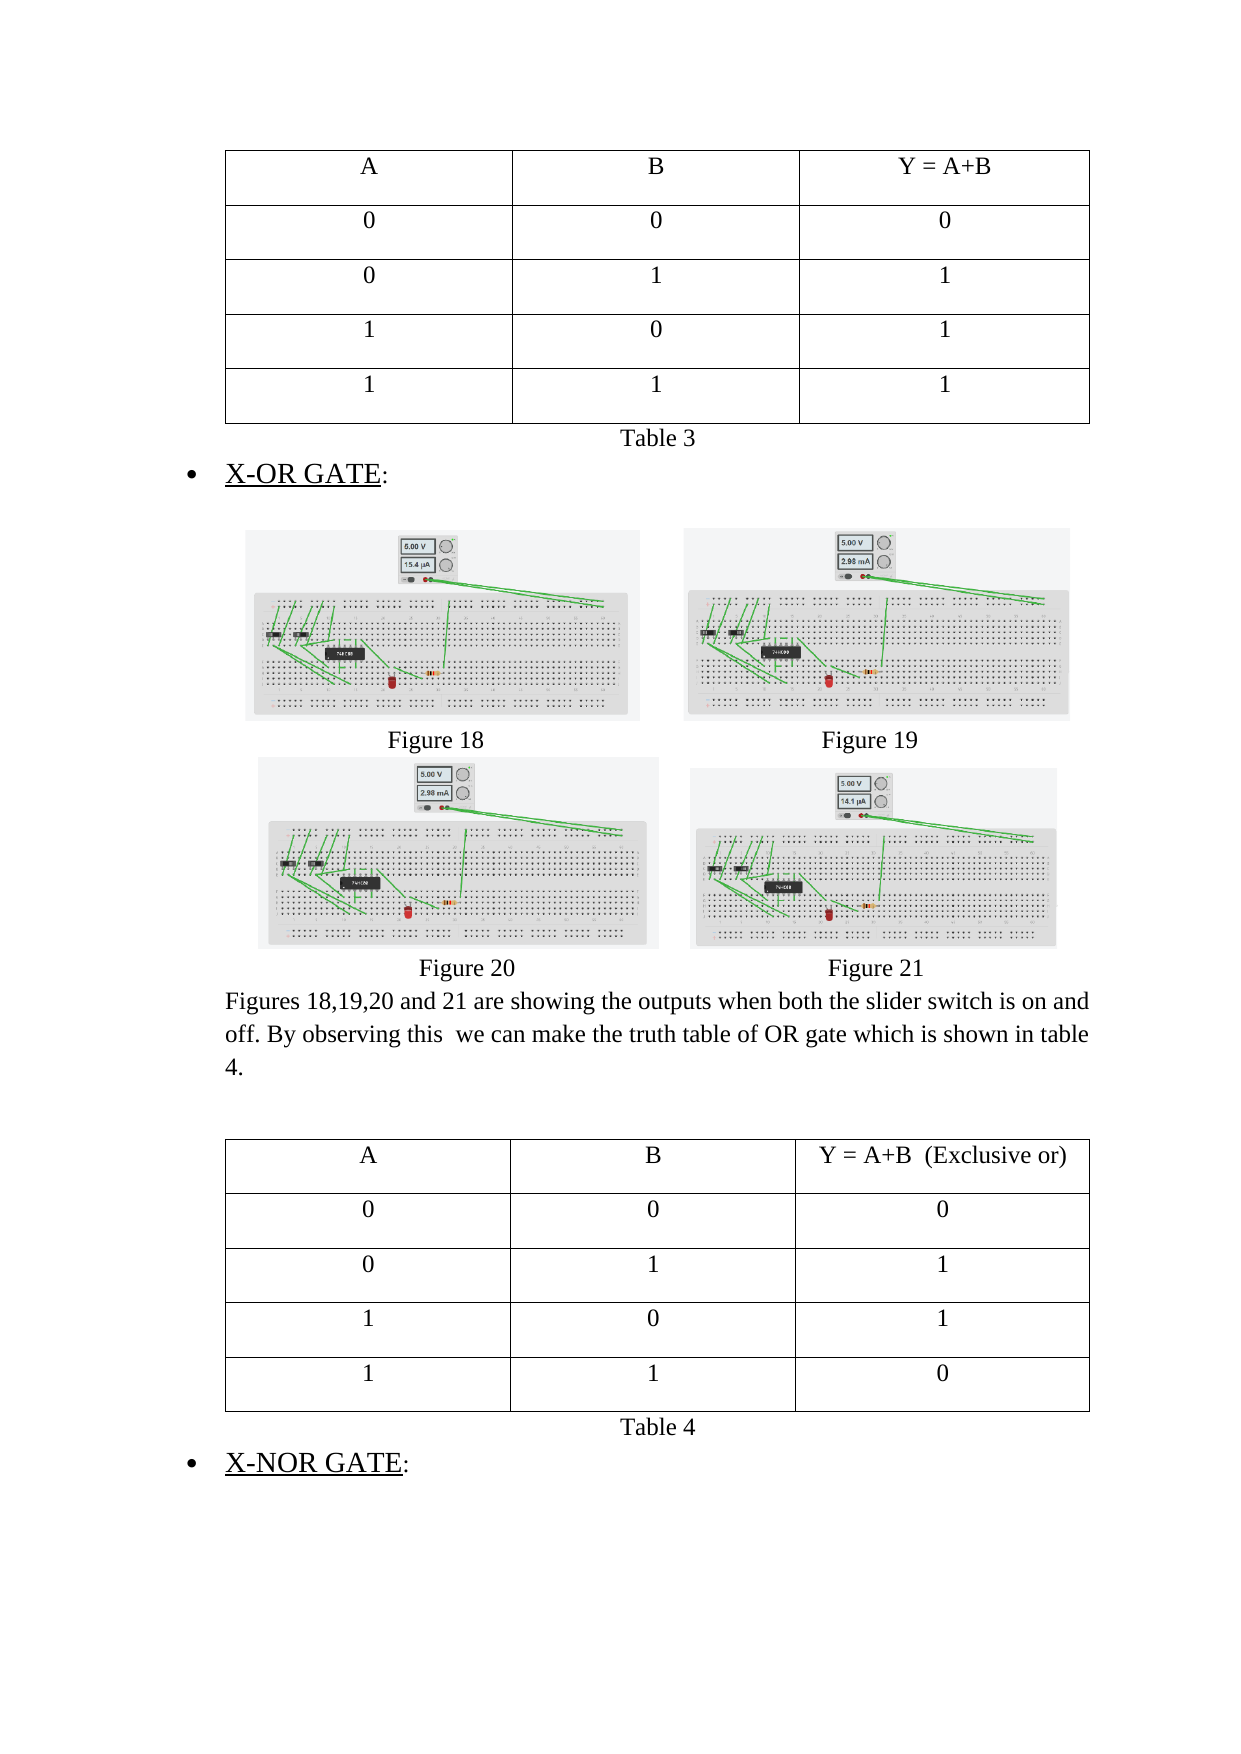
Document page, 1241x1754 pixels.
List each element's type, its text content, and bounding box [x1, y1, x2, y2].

picture [245, 530, 640, 721]
list Figure 18 Figure 19 [225, 725, 1090, 753]
table_cell 0 [513, 206, 799, 259]
table_cell 1 [800, 315, 1089, 368]
list X-OR GATE: [187, 456, 1090, 490]
picture [258, 757, 659, 949]
table_cell 1 [513, 260, 799, 313]
table_cell 1 [800, 260, 1089, 313]
table_cell 0 [513, 315, 799, 368]
table_cell 1 [513, 369, 799, 422]
table_cell 0 [226, 206, 512, 259]
table_cell 1 [226, 369, 512, 422]
table_cell 0 [226, 1249, 510, 1302]
list Table 3 [225, 424, 1090, 452]
list Figure 20 Figure 21 [225, 953, 1090, 981]
table_header B [513, 151, 799, 204]
table_cell 0 [800, 206, 1089, 259]
table_header B [511, 1140, 795, 1193]
table_cell 0 [796, 1358, 1089, 1411]
table_cell 1 [511, 1358, 795, 1411]
list Figures 18,19,20 and 21 are showing the outputs when both the slider switch is on and off. By observing this we can make the truth table of OR gate which is shown in table 4. [225, 986, 1090, 1081]
table_cell 0 [796, 1194, 1089, 1248]
list Table 4 [225, 1412, 1090, 1441]
table_cell 0 [226, 260, 512, 313]
table_cell 1 [511, 1249, 795, 1302]
picture [690, 768, 1058, 949]
table_cell 0 [226, 1194, 510, 1248]
table_header A [226, 1140, 510, 1193]
table_header Y = A+B (Exclusive or) [796, 1140, 1089, 1193]
picture [683, 528, 1071, 721]
table_cell 1 [796, 1249, 1089, 1302]
table_cell 0 [511, 1194, 795, 1248]
table_cell 0 [511, 1303, 795, 1357]
list X-NOR GATE: [187, 1445, 1090, 1479]
table_cell 1 [796, 1303, 1089, 1357]
table_cell 1 [226, 1303, 510, 1357]
table_header A [226, 151, 512, 204]
table_header Y = A+B [800, 151, 1089, 204]
table_cell 1 [800, 369, 1089, 422]
table_cell 1 [226, 315, 512, 368]
table_cell 1 [226, 1358, 510, 1411]
